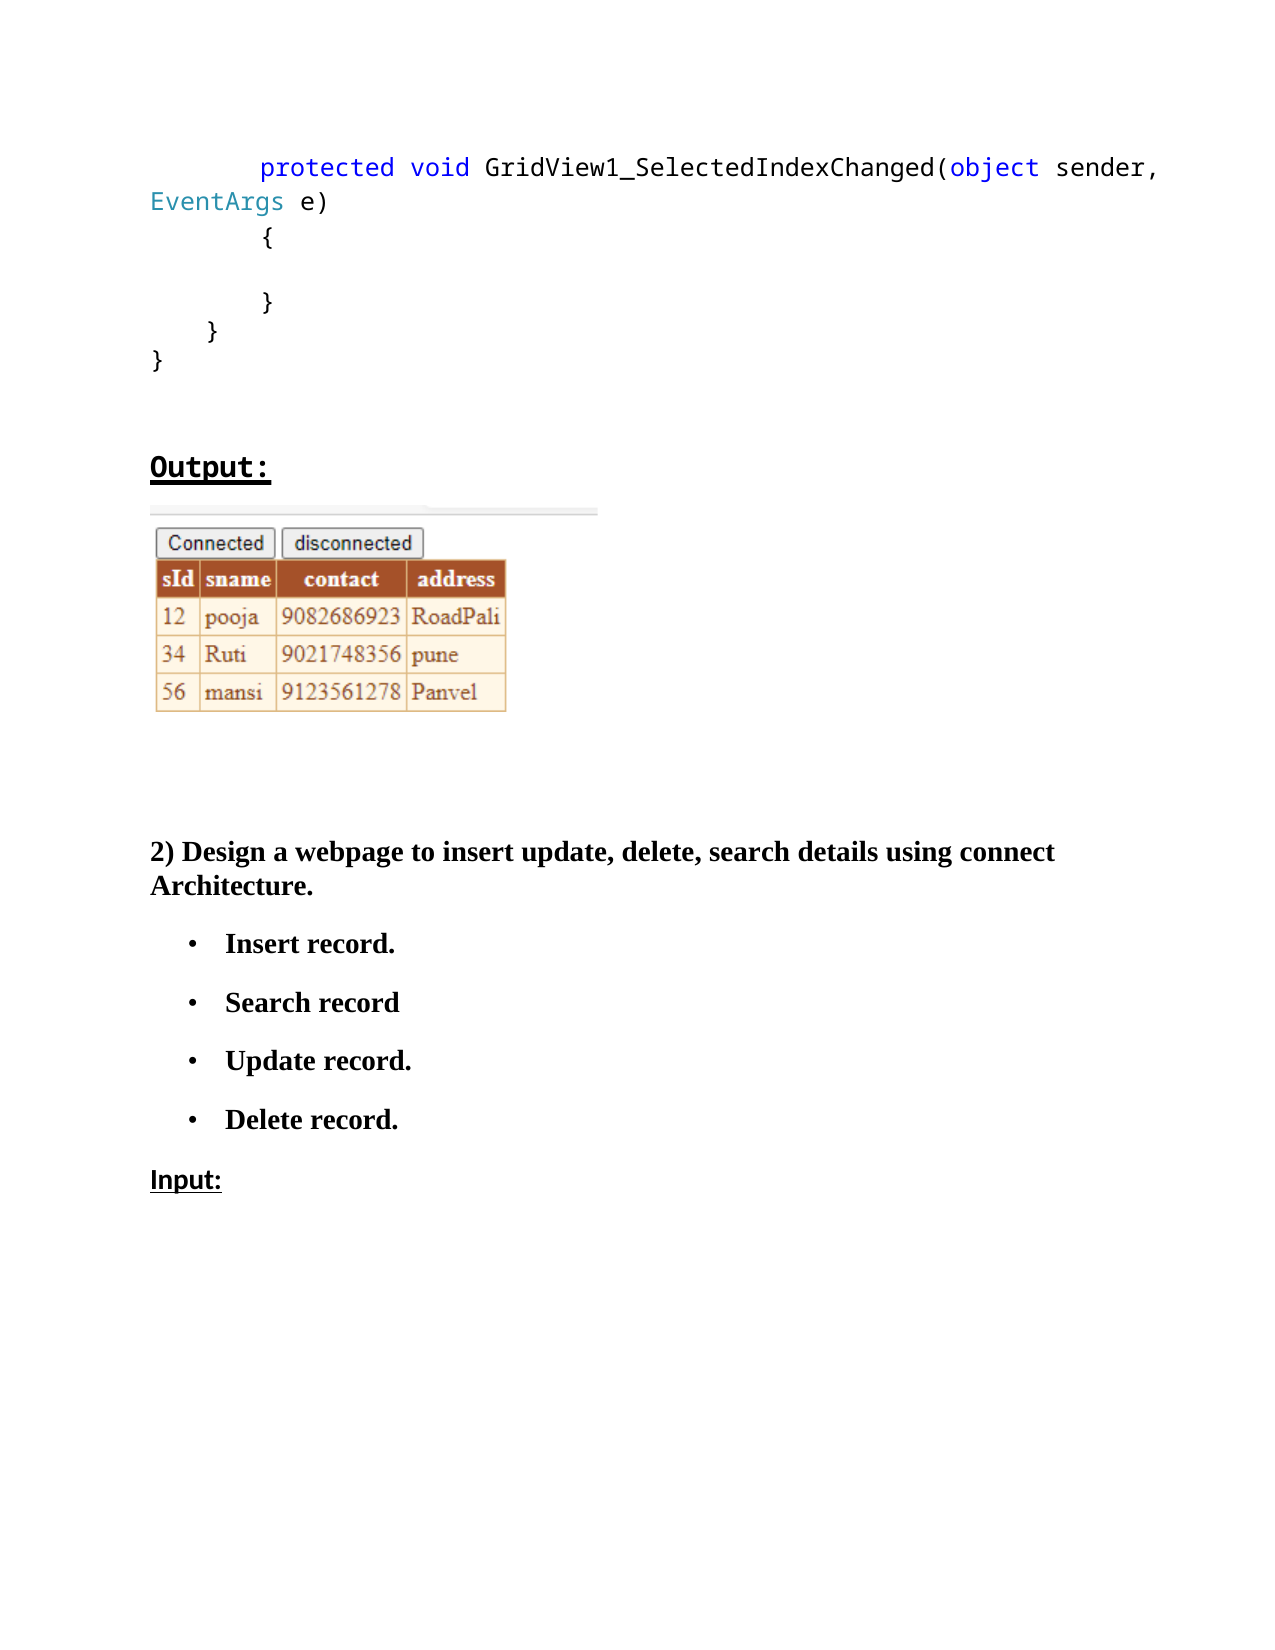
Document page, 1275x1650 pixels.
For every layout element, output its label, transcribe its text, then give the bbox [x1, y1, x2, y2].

list Design a webpage to insert update, delete, search details using connect Architecture. [150, 834, 1055, 901]
text { [260, 218, 1198, 252]
text } [260, 287, 1198, 316]
text Output: [150, 447, 1198, 486]
list Insert record. [187, 926, 1198, 960]
list Delete record. [187, 1102, 1198, 1136]
list Search record [187, 985, 1198, 1018]
text } [150, 345, 1198, 374]
text protected void GridView1_SelectedIndexChanged(object sender, EventArgs e) [150, 150, 1198, 218]
list Update record. [187, 1043, 1198, 1077]
picture [150, 505, 598, 712]
text } [205, 316, 1198, 345]
text Input: [150, 1161, 1198, 1197]
